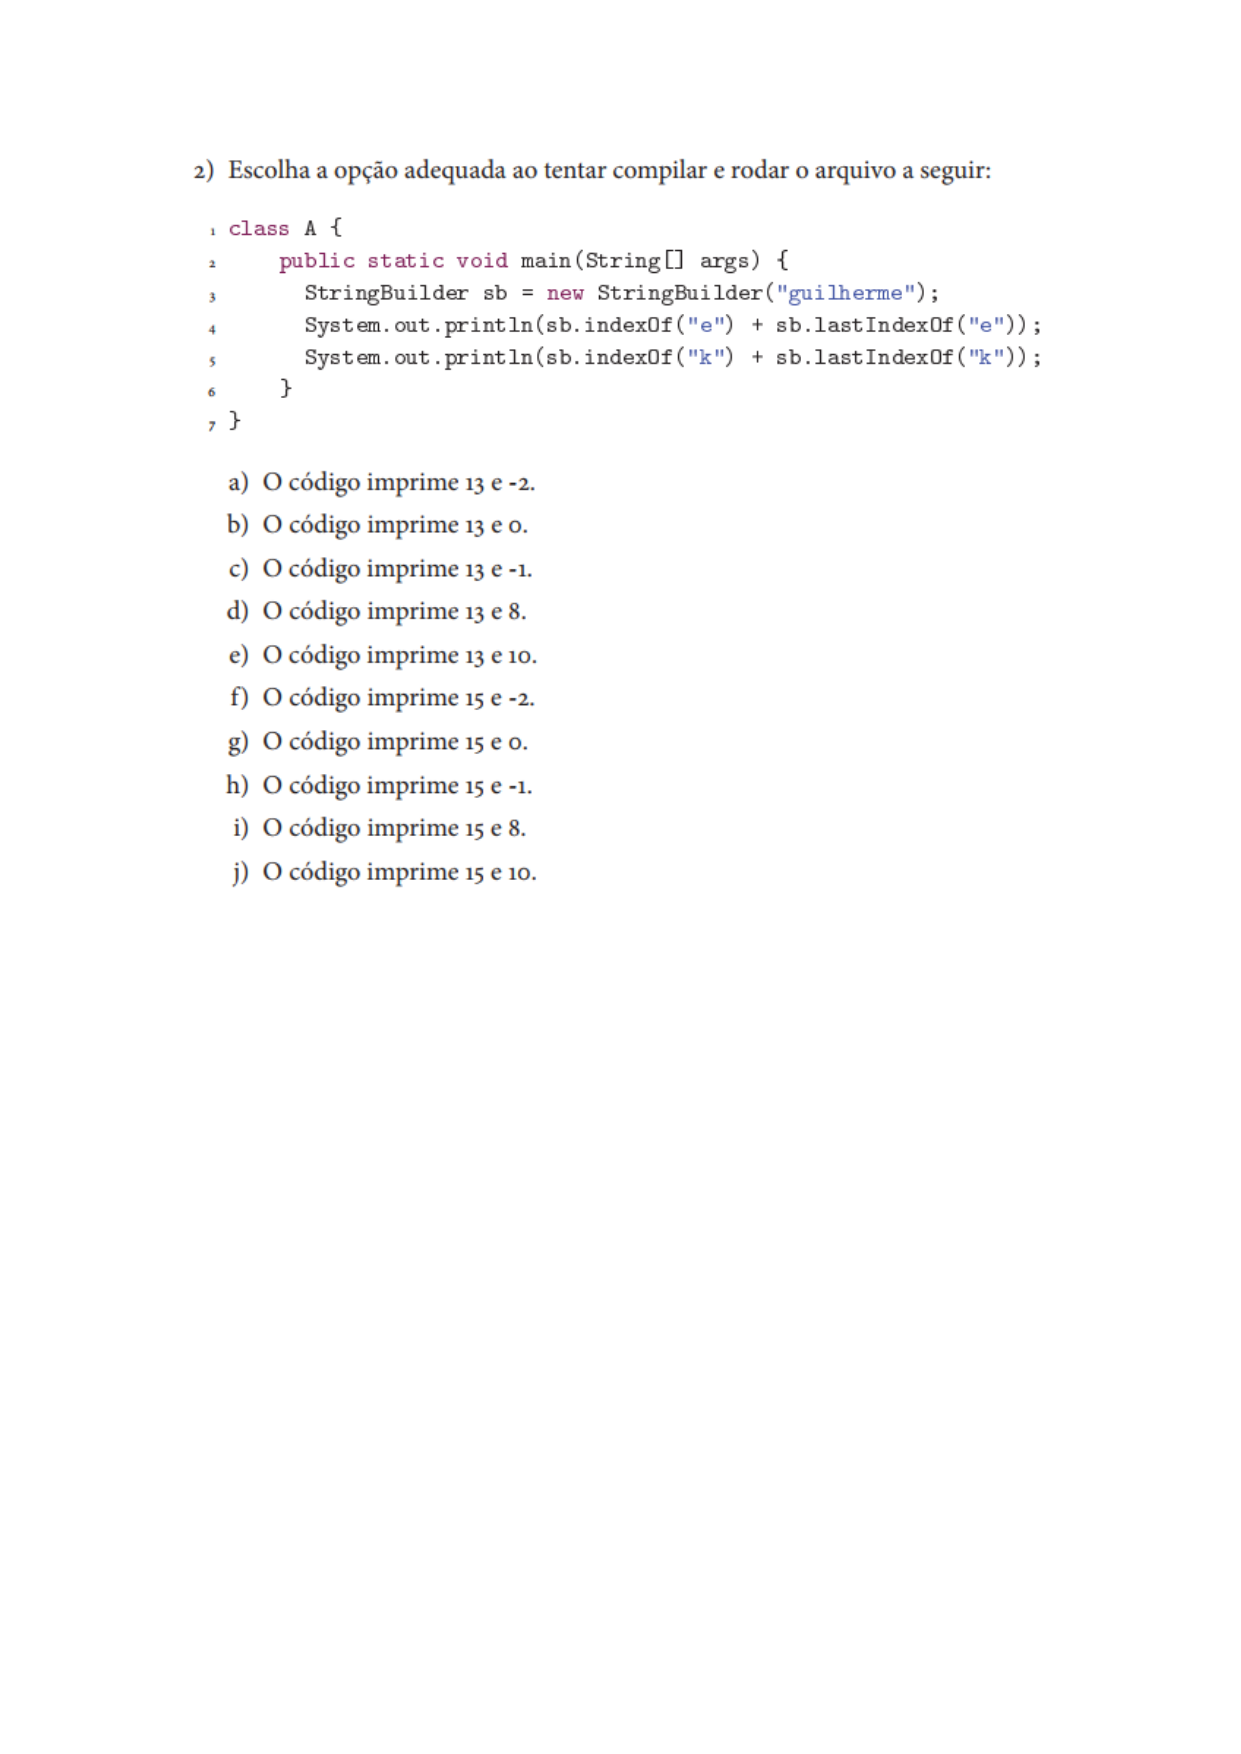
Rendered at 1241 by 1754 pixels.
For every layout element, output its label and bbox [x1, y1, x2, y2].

picture [176, 146, 1063, 899]
